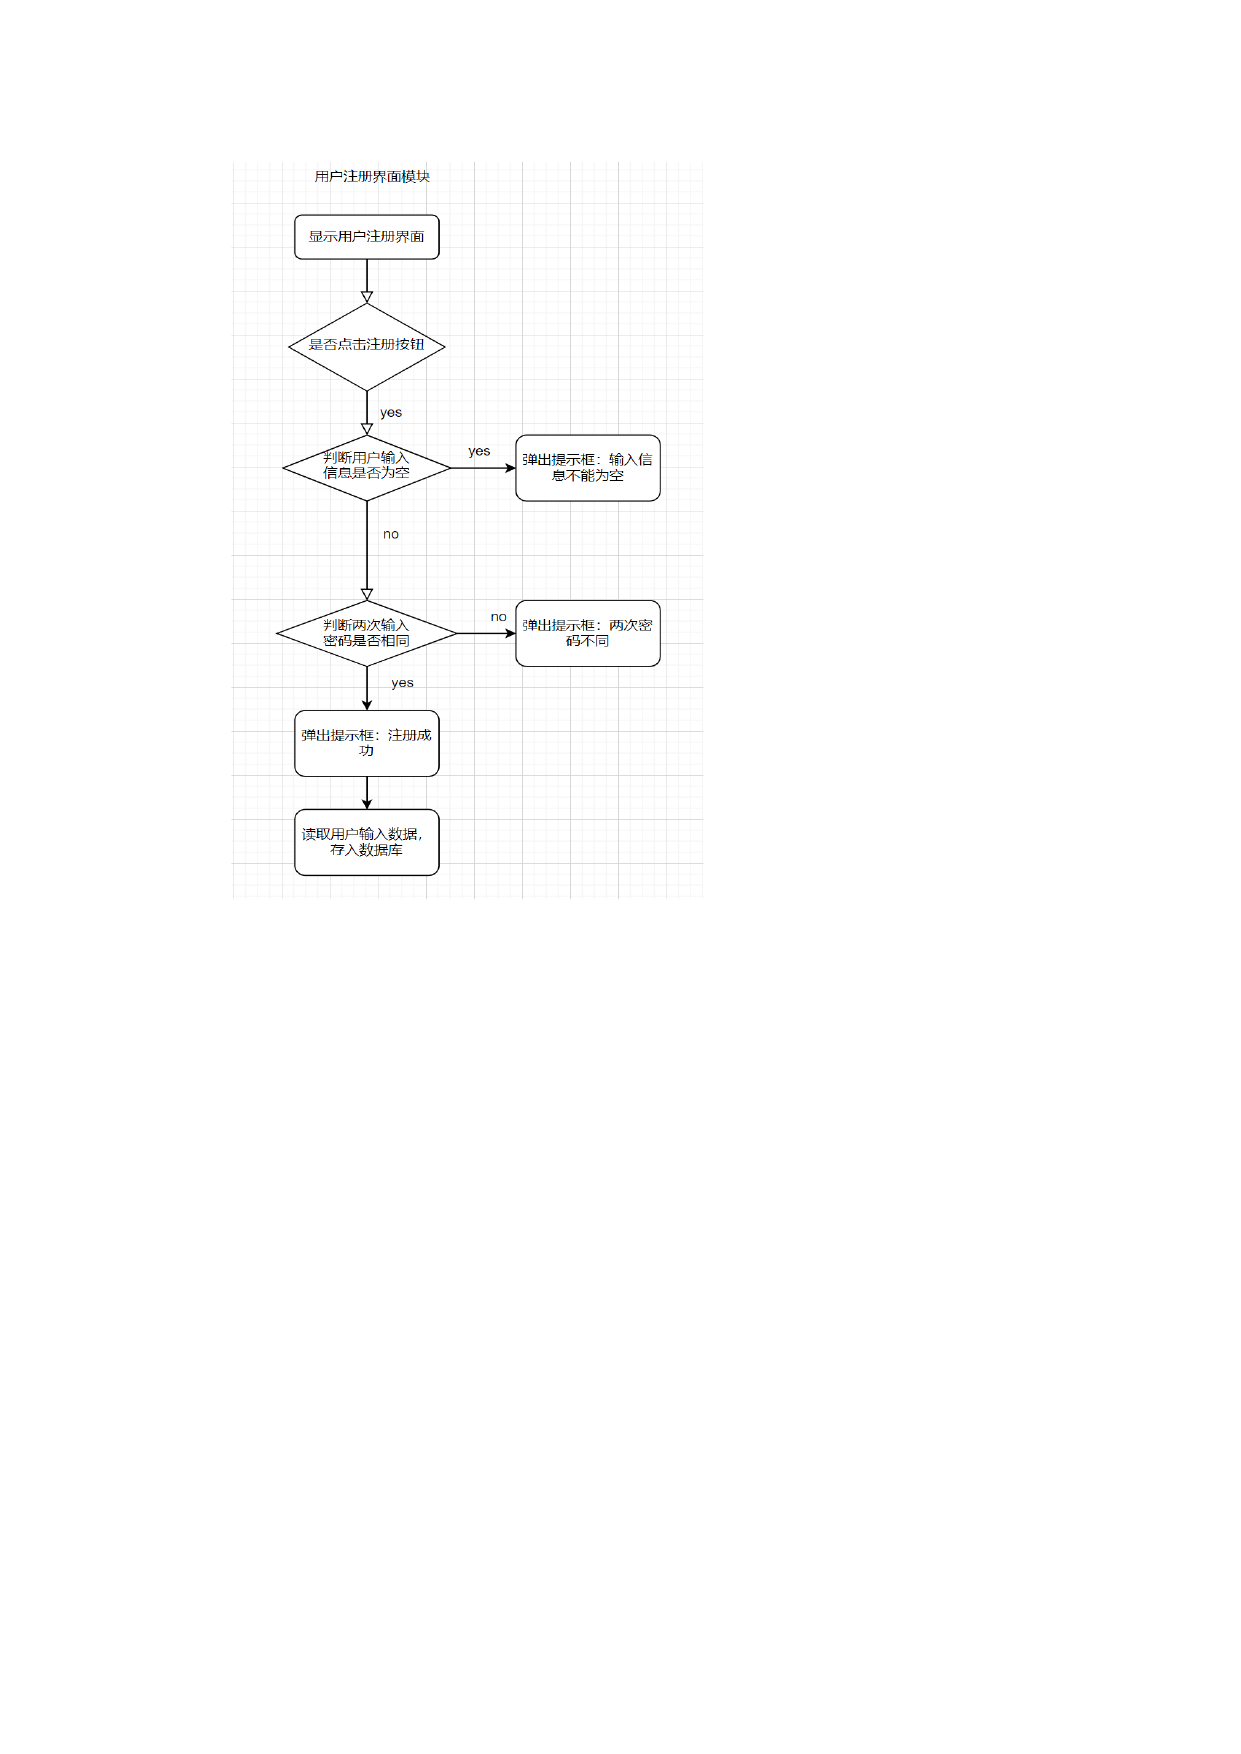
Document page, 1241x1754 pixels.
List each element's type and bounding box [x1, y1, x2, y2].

picture [231, 162, 704, 899]
